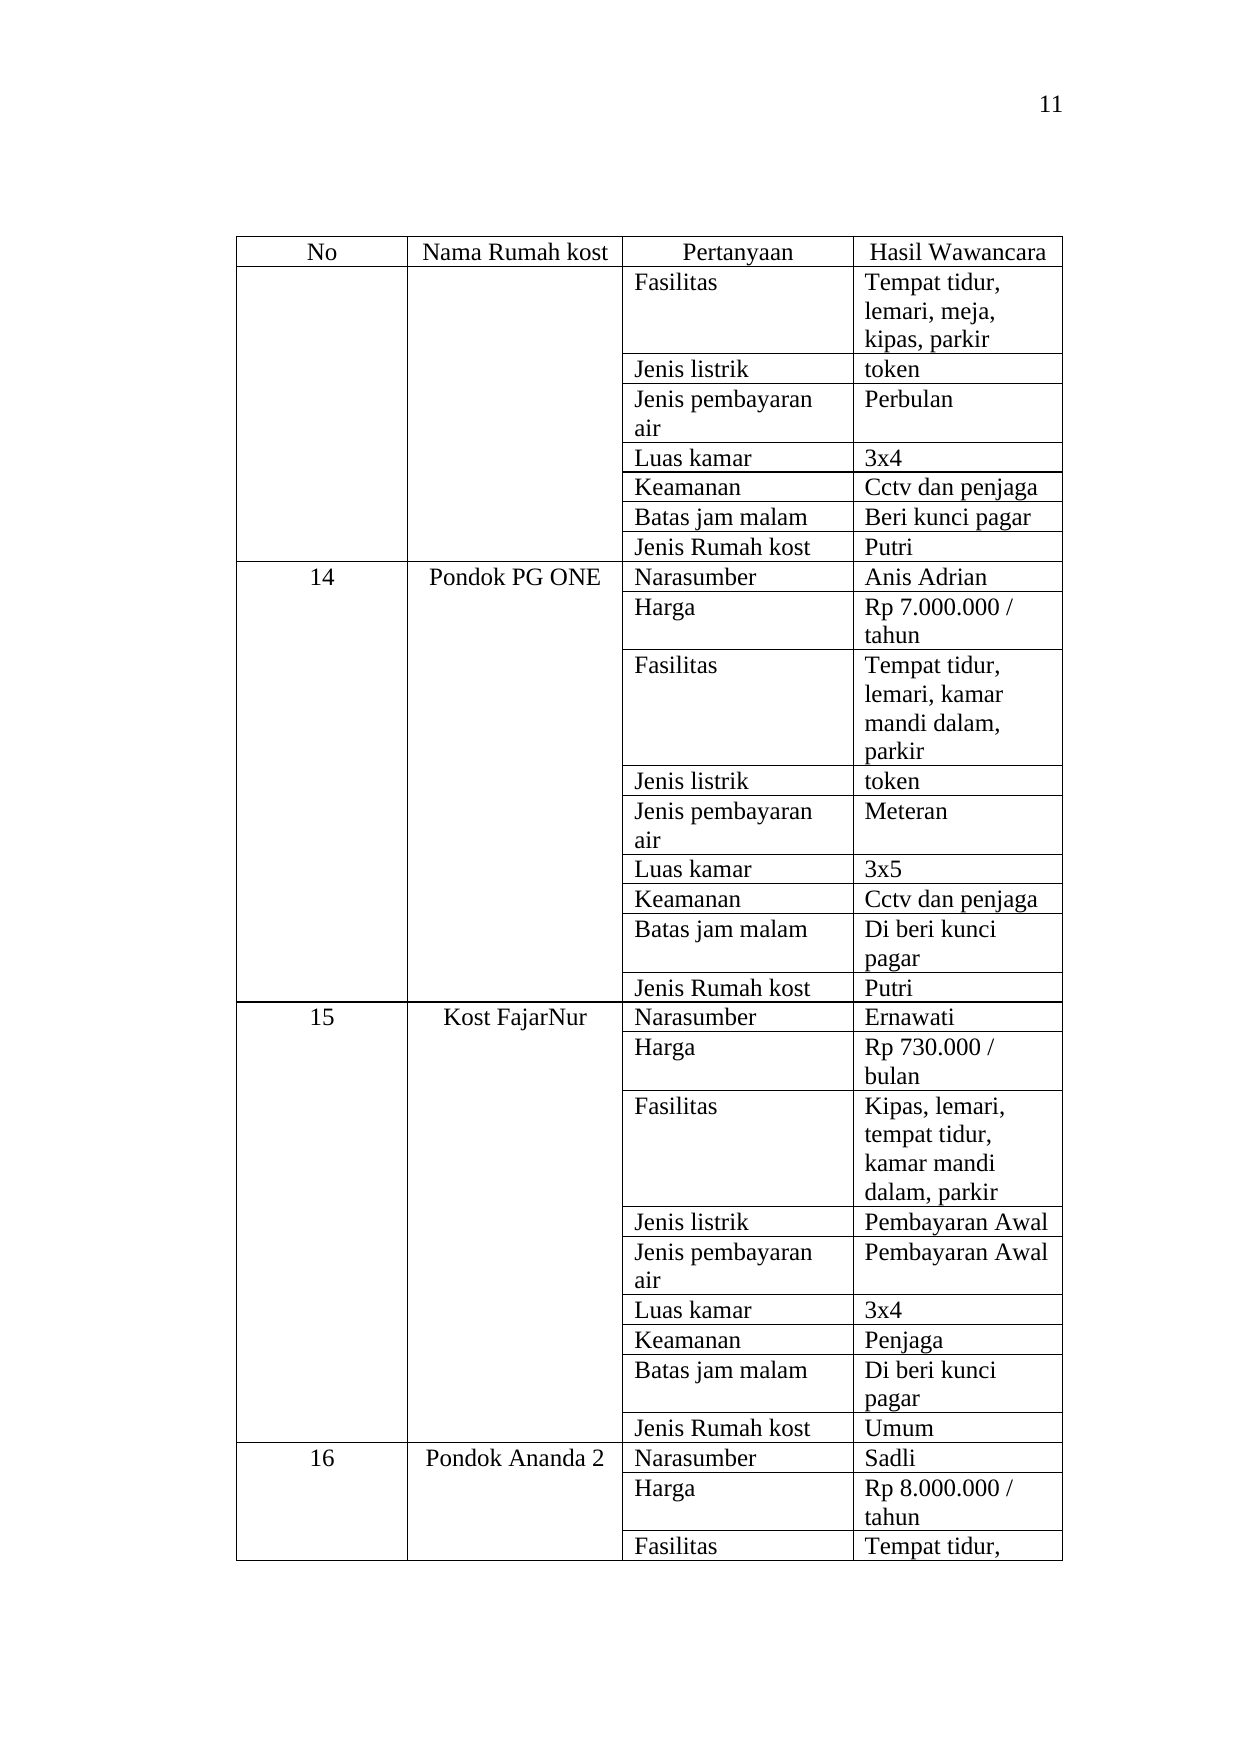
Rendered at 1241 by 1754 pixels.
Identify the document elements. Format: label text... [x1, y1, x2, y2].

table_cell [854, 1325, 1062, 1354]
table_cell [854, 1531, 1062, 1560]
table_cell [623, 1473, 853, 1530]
table_cell Cctv dan penjaga [854, 473, 1062, 501]
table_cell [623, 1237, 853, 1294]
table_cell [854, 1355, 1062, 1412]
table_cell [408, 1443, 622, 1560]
table_cell token [854, 766, 1062, 795]
table_cell Jenis listrik [623, 354, 853, 383]
table_cell Jenis listrik [623, 766, 853, 795]
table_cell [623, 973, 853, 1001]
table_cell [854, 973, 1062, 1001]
table_cell Putri [854, 532, 1062, 561]
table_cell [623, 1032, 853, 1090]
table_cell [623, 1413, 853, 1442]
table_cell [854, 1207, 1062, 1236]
table_cell Luas kamar [623, 443, 853, 471]
table_cell Jenis pembayaran air [623, 384, 853, 442]
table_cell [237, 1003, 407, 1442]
table_cell Luas kamar [623, 855, 853, 883]
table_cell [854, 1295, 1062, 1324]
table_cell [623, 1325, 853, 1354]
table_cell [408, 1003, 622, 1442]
table_cell Tempat tidur, lemari, kamar mandi dalam, parkir [854, 650, 1062, 765]
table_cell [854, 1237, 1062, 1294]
table_cell 3x5 [854, 855, 1062, 883]
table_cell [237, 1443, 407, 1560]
table_cell Beri kunci pagar [854, 502, 1062, 531]
table_cell Fasilitas [623, 267, 853, 353]
table_header No [237, 237, 407, 266]
table_cell Meteran [854, 796, 1062, 853]
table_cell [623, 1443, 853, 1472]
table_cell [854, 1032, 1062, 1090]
table_header Nama Rumah kost [408, 237, 622, 266]
table_cell Fasilitas [623, 650, 853, 765]
table_cell Tempat tidur, lemari, meja, kipas, parkir [854, 267, 1062, 353]
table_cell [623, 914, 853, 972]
table_cell Harga [623, 592, 853, 649]
table_cell Rp 7.000.000 / tahun [854, 592, 1062, 649]
table_cell Perbulan [854, 384, 1062, 442]
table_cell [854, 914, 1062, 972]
table_cell token [854, 354, 1062, 383]
table_cell Keamanan [623, 884, 853, 913]
table_cell 3x4 [854, 443, 1062, 471]
table_cell Narasumber [623, 562, 853, 591]
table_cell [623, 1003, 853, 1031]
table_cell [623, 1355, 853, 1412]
table_header Pertanyaan [623, 237, 853, 266]
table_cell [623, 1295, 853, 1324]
table_cell Keamanan [623, 473, 853, 501]
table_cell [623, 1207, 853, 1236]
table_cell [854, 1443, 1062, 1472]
table_cell Jenis pembayaran air [623, 796, 853, 853]
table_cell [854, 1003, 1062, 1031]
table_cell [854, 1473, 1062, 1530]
table_cell Jenis Rumah kost [623, 532, 853, 561]
table_cell 14 [237, 562, 407, 1001]
table_cell Cctv dan penjaga [854, 884, 1062, 913]
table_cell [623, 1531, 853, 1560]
table_header Hasil Wawancara [854, 237, 1062, 266]
table_cell Anis Adrian [854, 562, 1062, 591]
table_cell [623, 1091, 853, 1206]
table_cell Batas jam malam [623, 502, 853, 531]
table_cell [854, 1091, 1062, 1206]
table_cell Pondok PG ONE [408, 562, 622, 1001]
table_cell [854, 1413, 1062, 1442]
